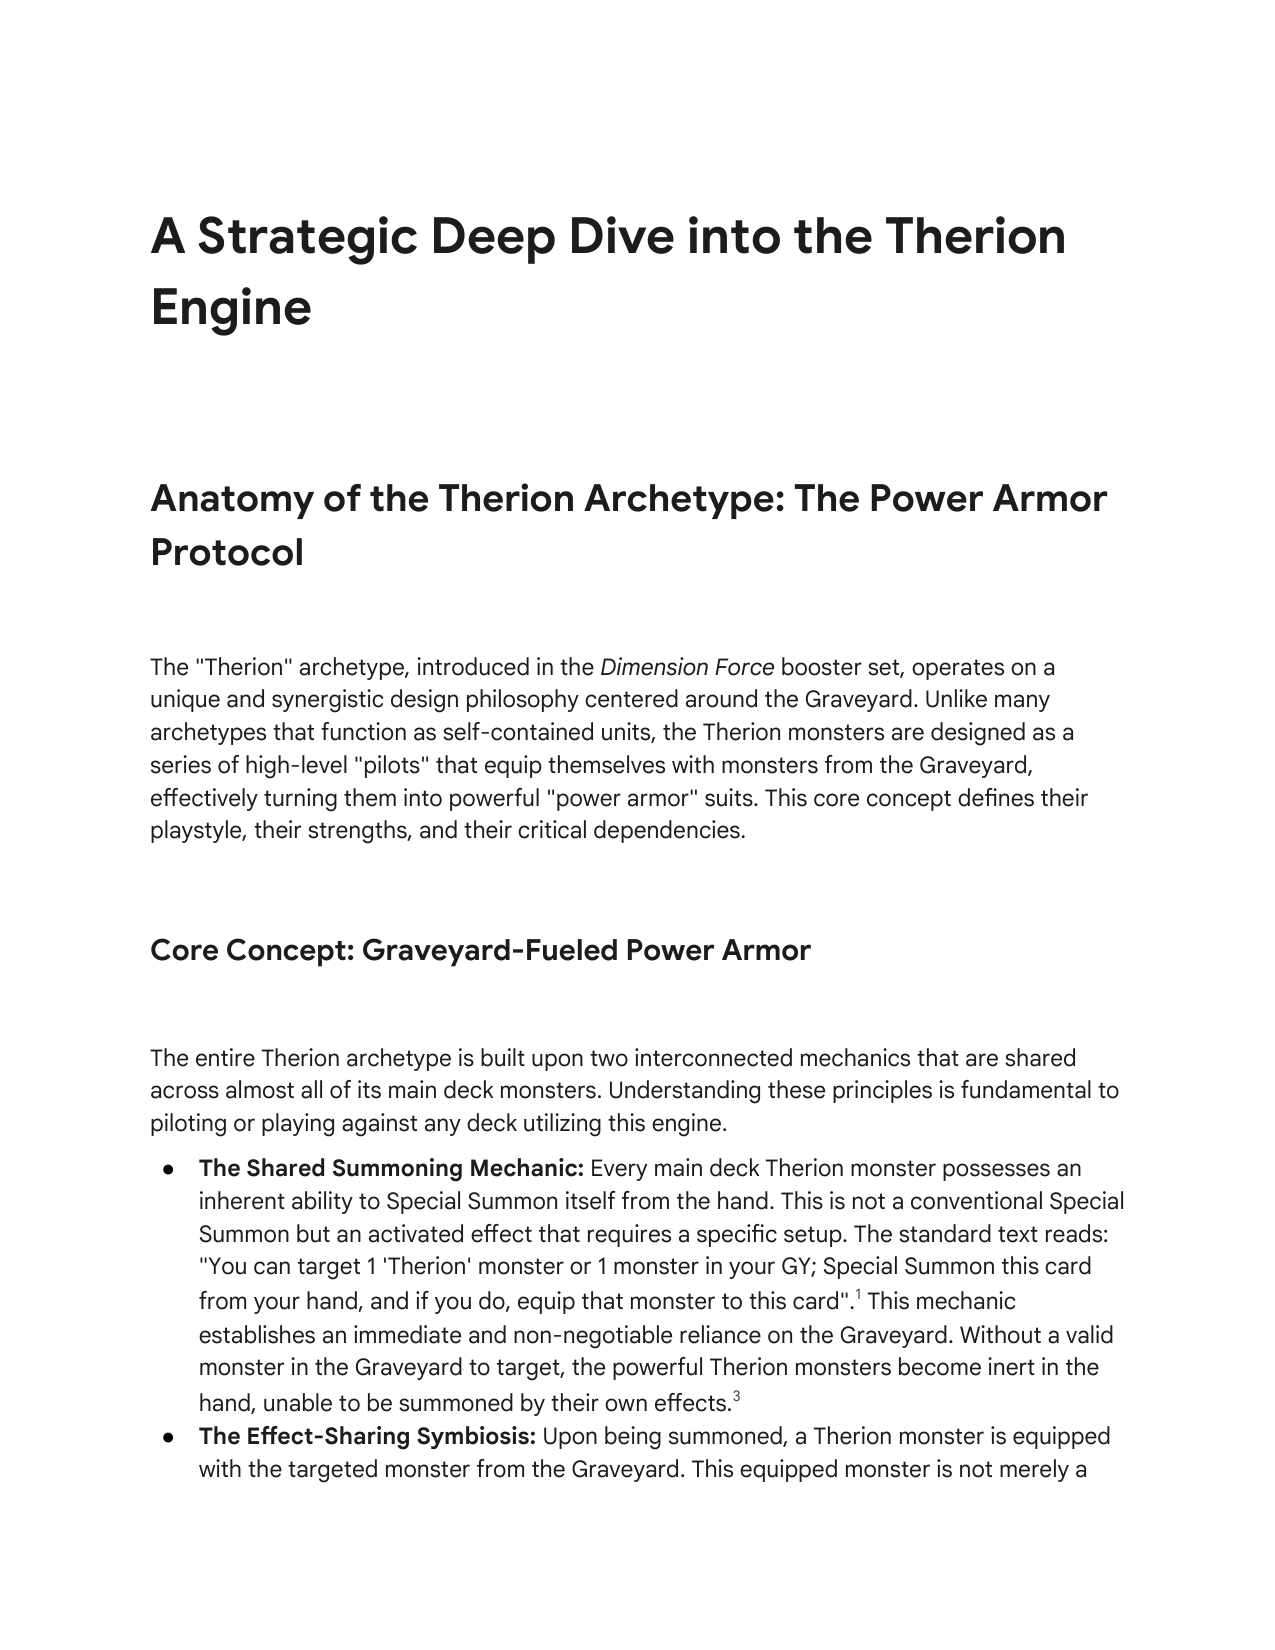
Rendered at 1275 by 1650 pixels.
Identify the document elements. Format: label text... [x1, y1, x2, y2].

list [161, 1422, 1125, 1484]
text The entire Therion archetype is built upon two interconnected mechanics that are shared across almost all of its main deck monsters. Understanding these principles is fundamental to piloting or playing against any deck utilizing this engine. [150, 1044, 1125, 1138]
list The Shared Summoning Mechanic: Every main deck Therion monster possesses an inherent ability to Special Summon itself from the hand. This is not a conventional Special Summon but an activated effect that requires a specific setup. The standard text reads: "You can target 1 'Therion' monster or 1 monster in your GY; Special Summon this card from your hand, and if you do, equip that monster to this card".1 This mechanic establishes an immediate and non-negotiable reliance on the Graveyard. Without a valid monster in the Graveyard to target, the powerful Therion monsters become inert in the hand, unable to be summoned by their own effects.3 [161, 1154, 1125, 1418]
text The "Therion" archetype, introduced in the Dimension Force booster set, operates on a unique and synergistic design philosophy centered around the Graveyard. Unlike many archetypes that function as self-contained units, the Therion monsters are designed as a series of high-level "pilots" that equip themselves with monsters from the Graveyard, effectively turning them into powerful "power armor" suits. This core concept defines their playstyle, their strengths, and their critical dependencies. [150, 653, 1125, 845]
subtitle Anatomy of the Therion Archetype: The Power Armor Protocol [150, 476, 1125, 576]
subtitle A Strategic Deep Dive into the Therion Engine [150, 205, 1125, 339]
subtitle Core Concept: Graveyard-Fueled Power Armor [150, 932, 1125, 968]
